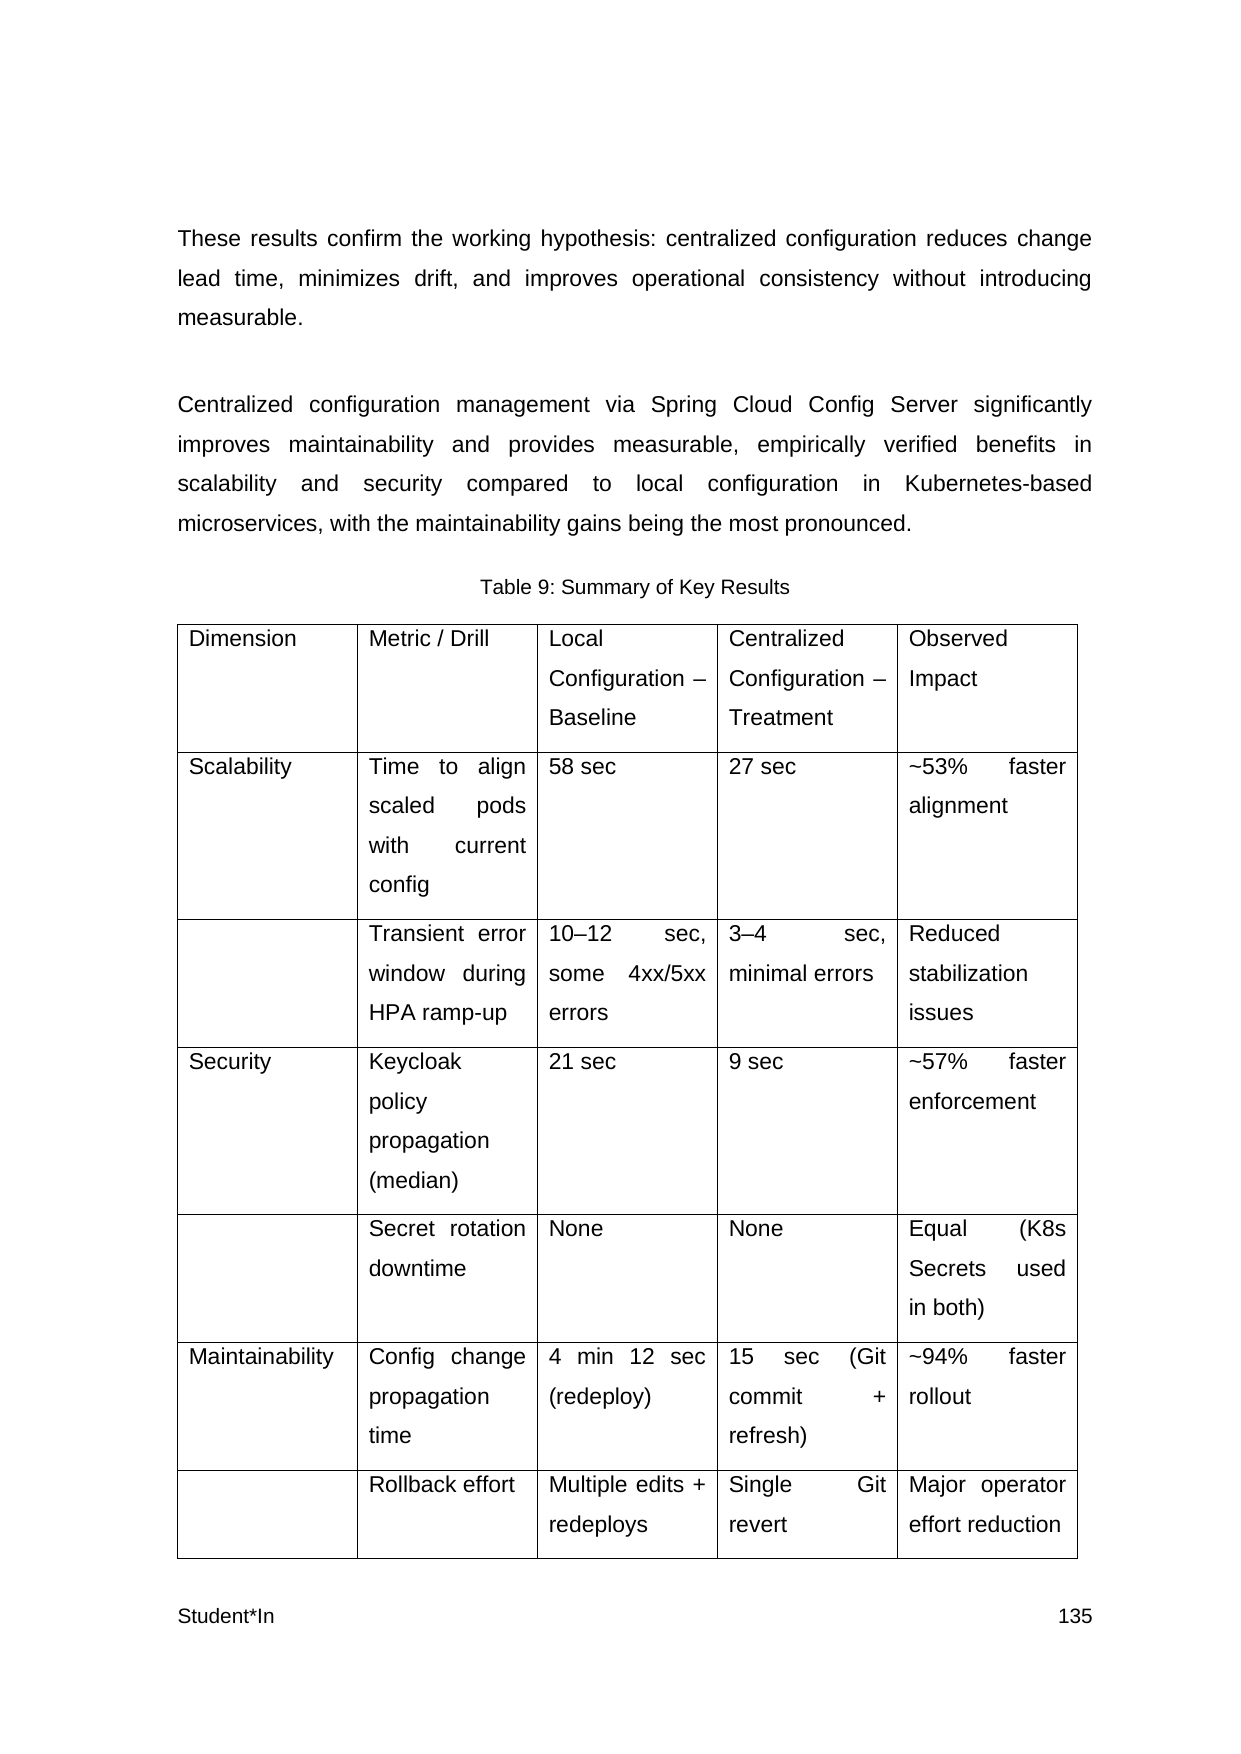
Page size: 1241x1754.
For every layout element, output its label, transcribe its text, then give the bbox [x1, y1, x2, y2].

table_cell 21 sec [538, 1048, 717, 1214]
table_cell Maintainability [178, 1343, 357, 1470]
table_cell 9 sec [718, 1048, 897, 1214]
text Centralized configuration management via Spring Cloud Config Server significantly improves maintainability and provides measurable, empirically verified benefits in scalability and security compared to local configuration in Kubernetes-based microservices, with the maintainability gains being the most pronounced. [177, 352, 1092, 536]
table_header Dimension [178, 625, 357, 752]
table_cell ~53% faster alignment [898, 753, 1077, 919]
table_cell Major operator effort reduction [898, 1471, 1077, 1558]
table_cell 3–4 sec, minimal errors [718, 920, 897, 1047]
table_cell 15 sec (Git commit + refresh) [718, 1343, 897, 1470]
table_cell Reduced stabilization issues [898, 920, 1077, 1047]
table_cell [178, 1471, 357, 1558]
table_cell Time to align scaled pods with current config [358, 753, 537, 919]
table_cell 58 sec [538, 753, 717, 919]
table_header Local Configuration – Baseline [538, 625, 717, 752]
table_header Metric / Drill [358, 625, 537, 752]
table_cell 4 min 12 sec (redeploy) [538, 1343, 717, 1470]
table_cell 27 sec [718, 753, 897, 919]
table_cell Single Git revert [718, 1471, 897, 1558]
text These results confirm the working hypothesis: centralized configuration reduces change lead time, minimizes drift, and improves operational consistency without introducing measurable. [177, 225, 1092, 330]
table_cell [178, 920, 357, 1047]
table_cell Secret rotation downtime [358, 1215, 537, 1342]
table_cell Equal (K8s Secrets used in both) [898, 1215, 1077, 1342]
table_cell Transient error window during HPA ramp-up [358, 920, 537, 1047]
table_header Centralized Configuration – Treatment [718, 625, 897, 752]
table_cell ~94% faster rollout [898, 1343, 1077, 1470]
table_cell Rollback effort [358, 1471, 537, 1558]
table_cell ~57% faster enforcement [898, 1048, 1077, 1214]
text Table 9: Summary of Key Results [177, 570, 1092, 599]
table_cell Multiple edits + redeploys [538, 1471, 717, 1558]
table_cell None [538, 1215, 717, 1342]
table_cell 10–12 sec, some 4xx/5xx errors [538, 920, 717, 1047]
table_header Observed Impact [898, 625, 1077, 752]
table_cell Scalability [178, 753, 357, 919]
table_cell Keycloak policy propagation (median) [358, 1048, 537, 1214]
table_cell None [718, 1215, 897, 1342]
table_cell Security [178, 1048, 357, 1214]
table_cell [178, 1215, 357, 1342]
table_cell Config change propagation time [358, 1343, 537, 1470]
